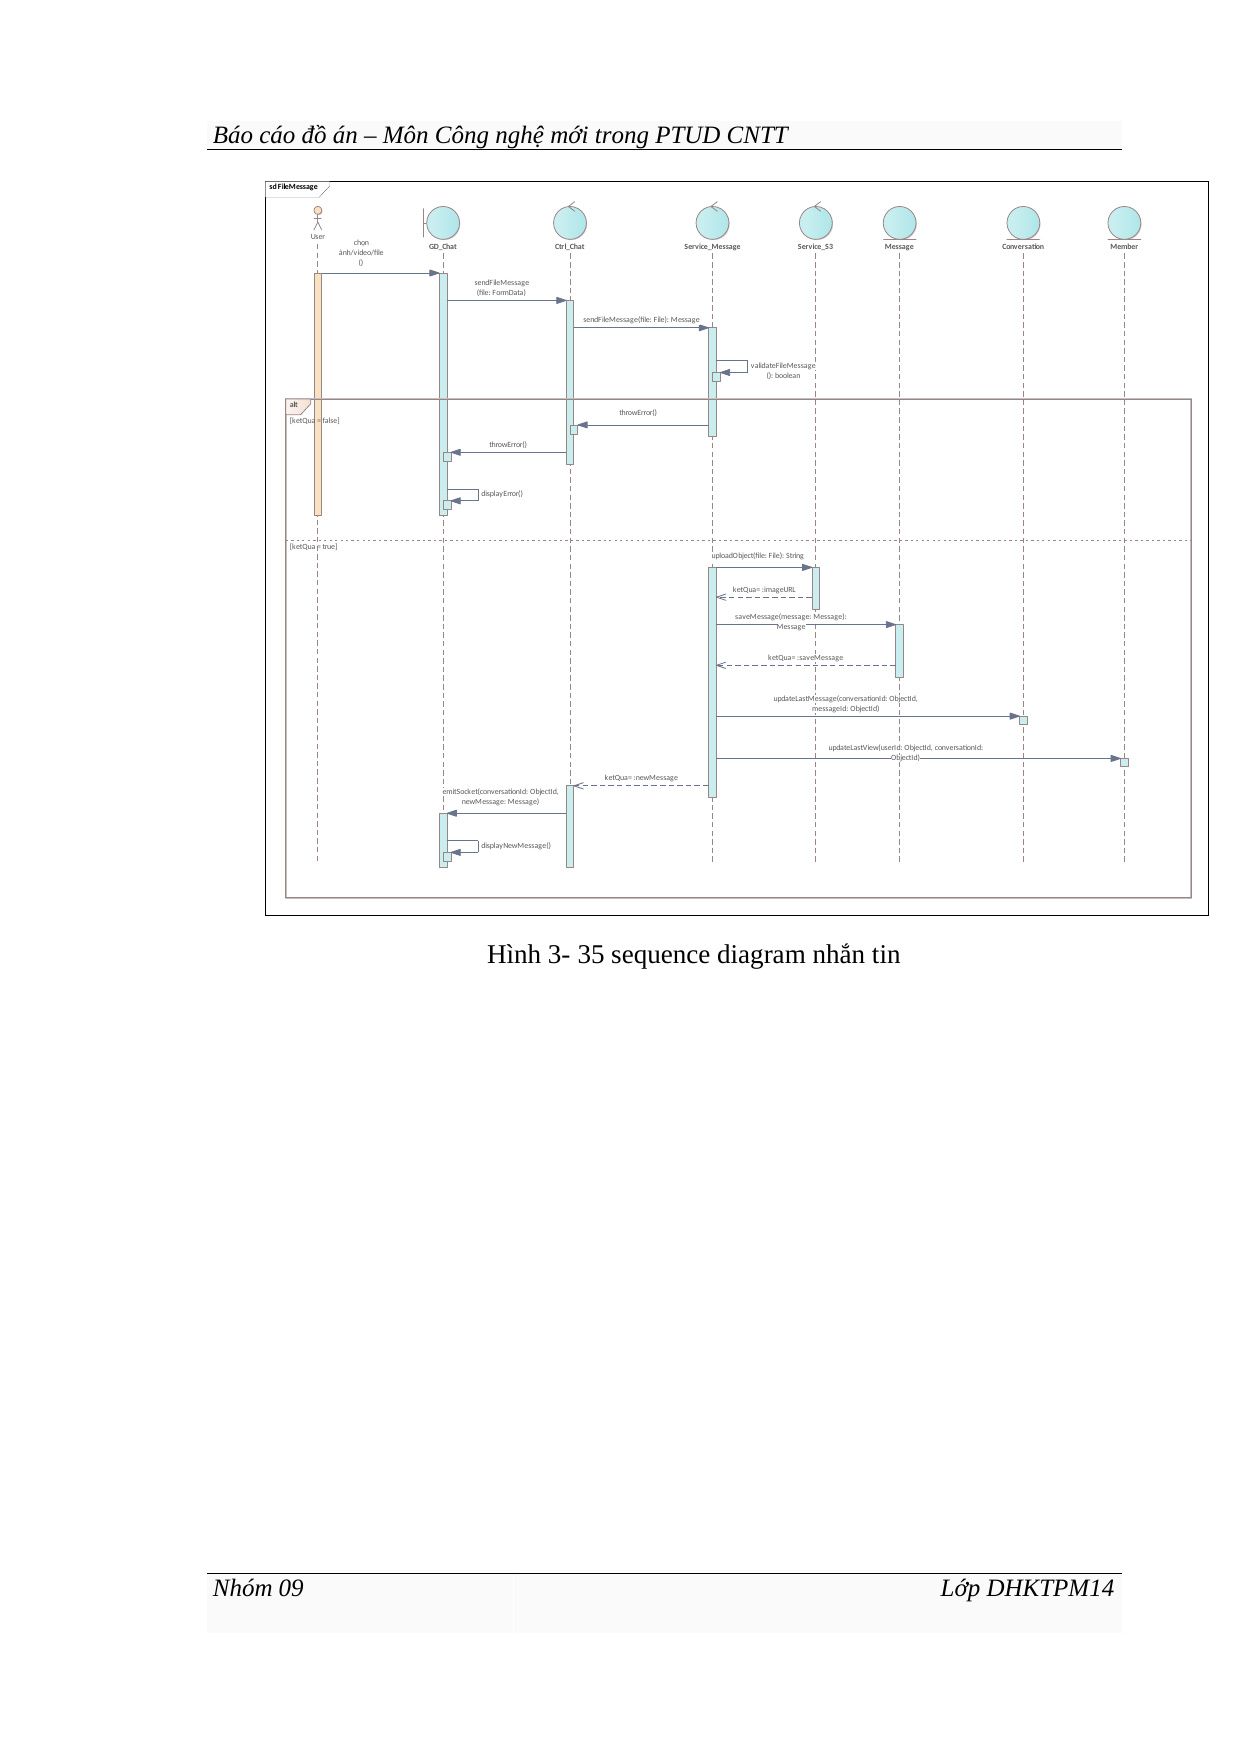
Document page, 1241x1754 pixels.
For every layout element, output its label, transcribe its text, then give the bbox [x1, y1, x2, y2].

text Hình 3- 35 sequence diagram nhắn tin [207, 939, 1122, 970]
